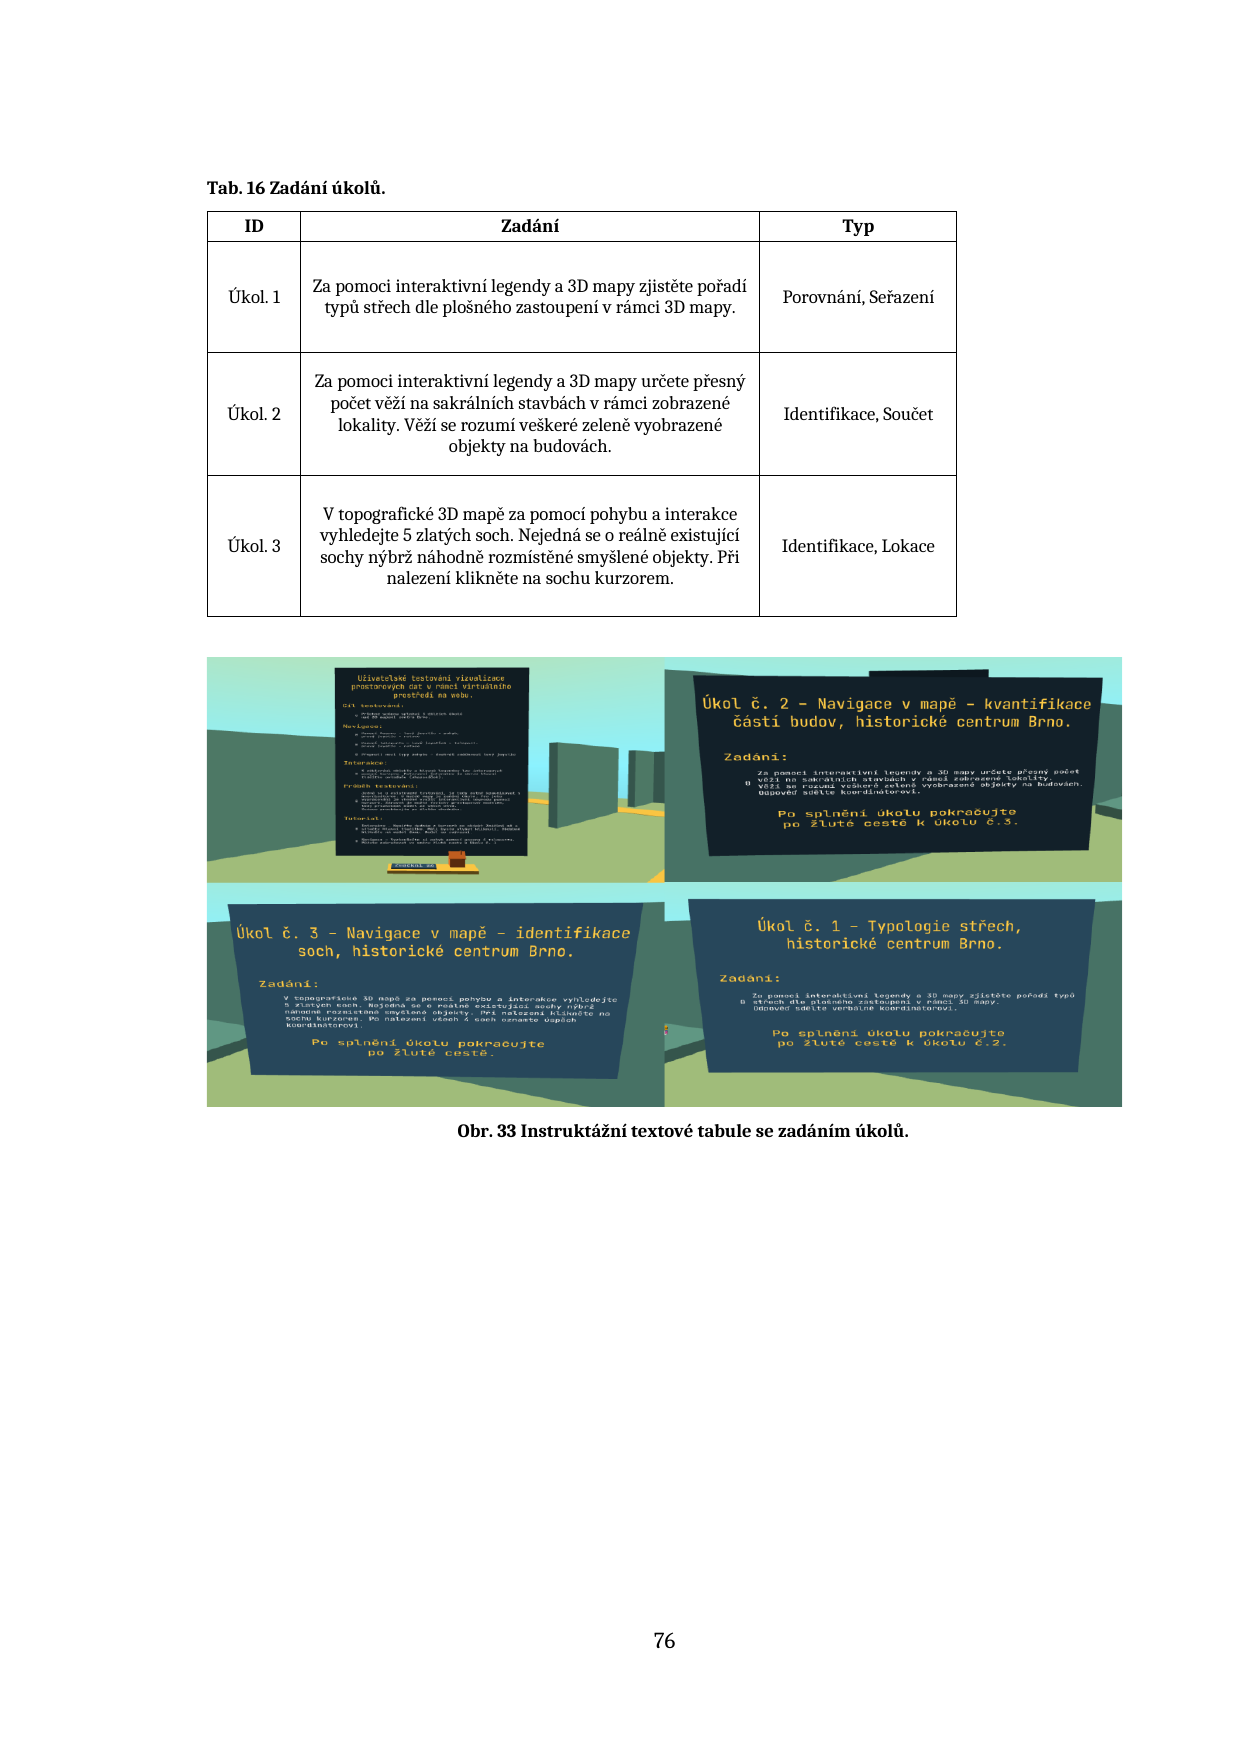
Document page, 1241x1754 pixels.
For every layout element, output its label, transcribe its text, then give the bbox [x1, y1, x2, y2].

table_header ID [208, 212, 300, 241]
table_cell V topografické 3D mapě za pomocí pohybu a interakce vyhledejte 5 zlatých soch. Nejedná se o reálně existující sochy nýbrž náhodně rozmístěné smyšlené objekty. Při nalezení klikněte na sochu kurzorem. [301, 476, 759, 616]
table_cell Identifikace, Lokace [760, 476, 956, 616]
table_cell Porovnání, Seřazení [760, 242, 956, 352]
table_cell Úkol. 1 [208, 242, 300, 352]
table_cell Za pomoci interaktivní legendy a 3D mapy určete přesný počet věží na sakrálních stavbách v rámci zobrazené lokality. Věží se rozumí veškeré zeleně vyobrazené objekty na budovách. [301, 353, 759, 475]
table_cell Úkol. 3 [208, 476, 300, 616]
table_cell Za pomoci interaktivní legendy a 3D mapy zjistěte pořadí typů střech dle plošného zastoupení v rámci 3D mapy. [301, 242, 759, 352]
table_header Typ [760, 212, 956, 241]
text Tab. 16 Zadání úkolů. [207, 177, 1122, 199]
picture [206, 657, 1123, 1107]
table_cell Úkol. 2 [208, 353, 300, 475]
table_cell Identifikace, Součet [760, 353, 956, 475]
table_header Zadání [301, 212, 759, 241]
text Obr. 33 Instruktážní textové tabule se zadáním úkolů. [244, 1121, 1122, 1142]
